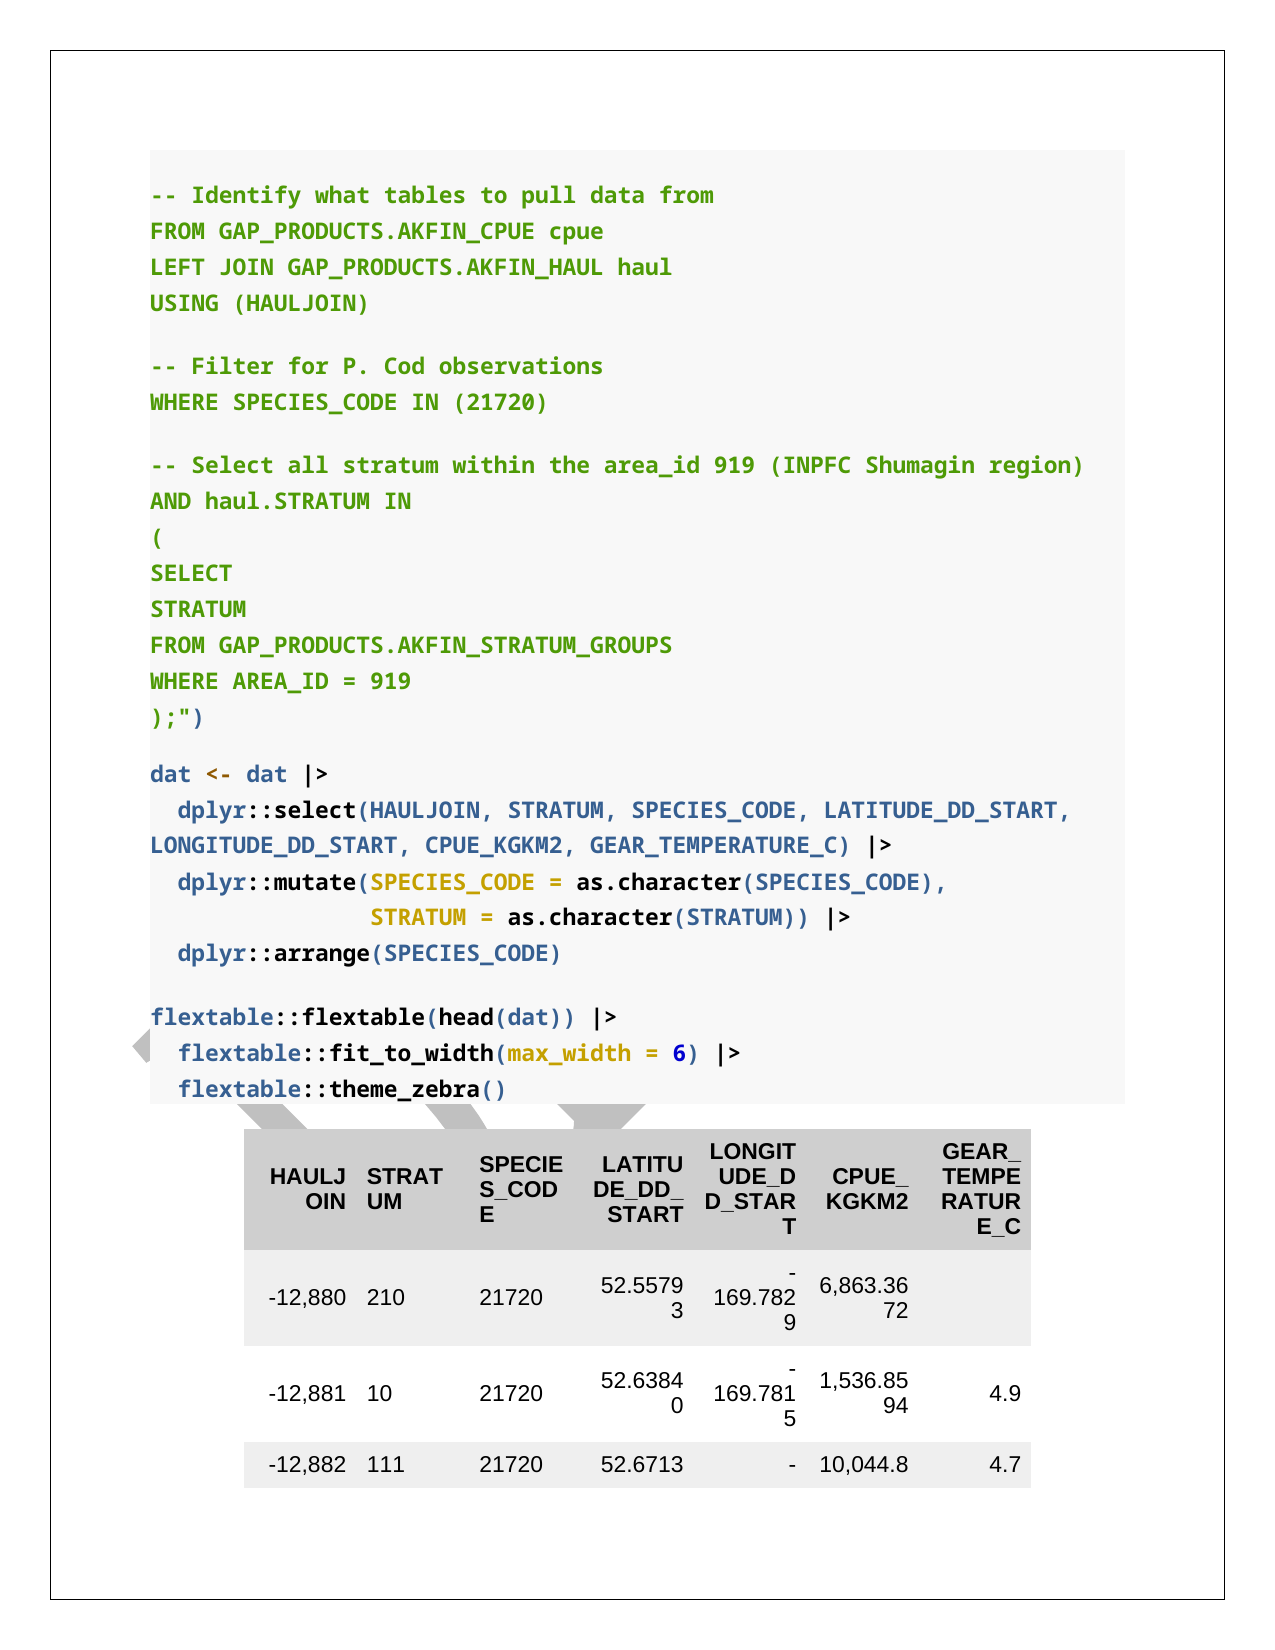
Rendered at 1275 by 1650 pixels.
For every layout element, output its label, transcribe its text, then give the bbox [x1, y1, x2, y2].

text dat <- dat |> dplyr::select(HAULJOIN, STRATUM, SPECIES_CODE, LATITUDE_DD_START, LONGITUDE_DD_START, CPUE_KGKM2, GEAR_TEMPERATURE_C) |> dplyr::mutate(SPECIES_CODE = as.character(SPECIES_CODE), STRATUM = as.character(STRATUM)) |> dplyr::arrange(SPECIES_CODE) flextable::flextable(head(dat)) |> flextable::fit_to_width(max_width = 6) |> flextable::theme_zebra() [150, 758, 1125, 1104]
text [150, 150, 1125, 732]
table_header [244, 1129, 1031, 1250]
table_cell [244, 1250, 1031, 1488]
